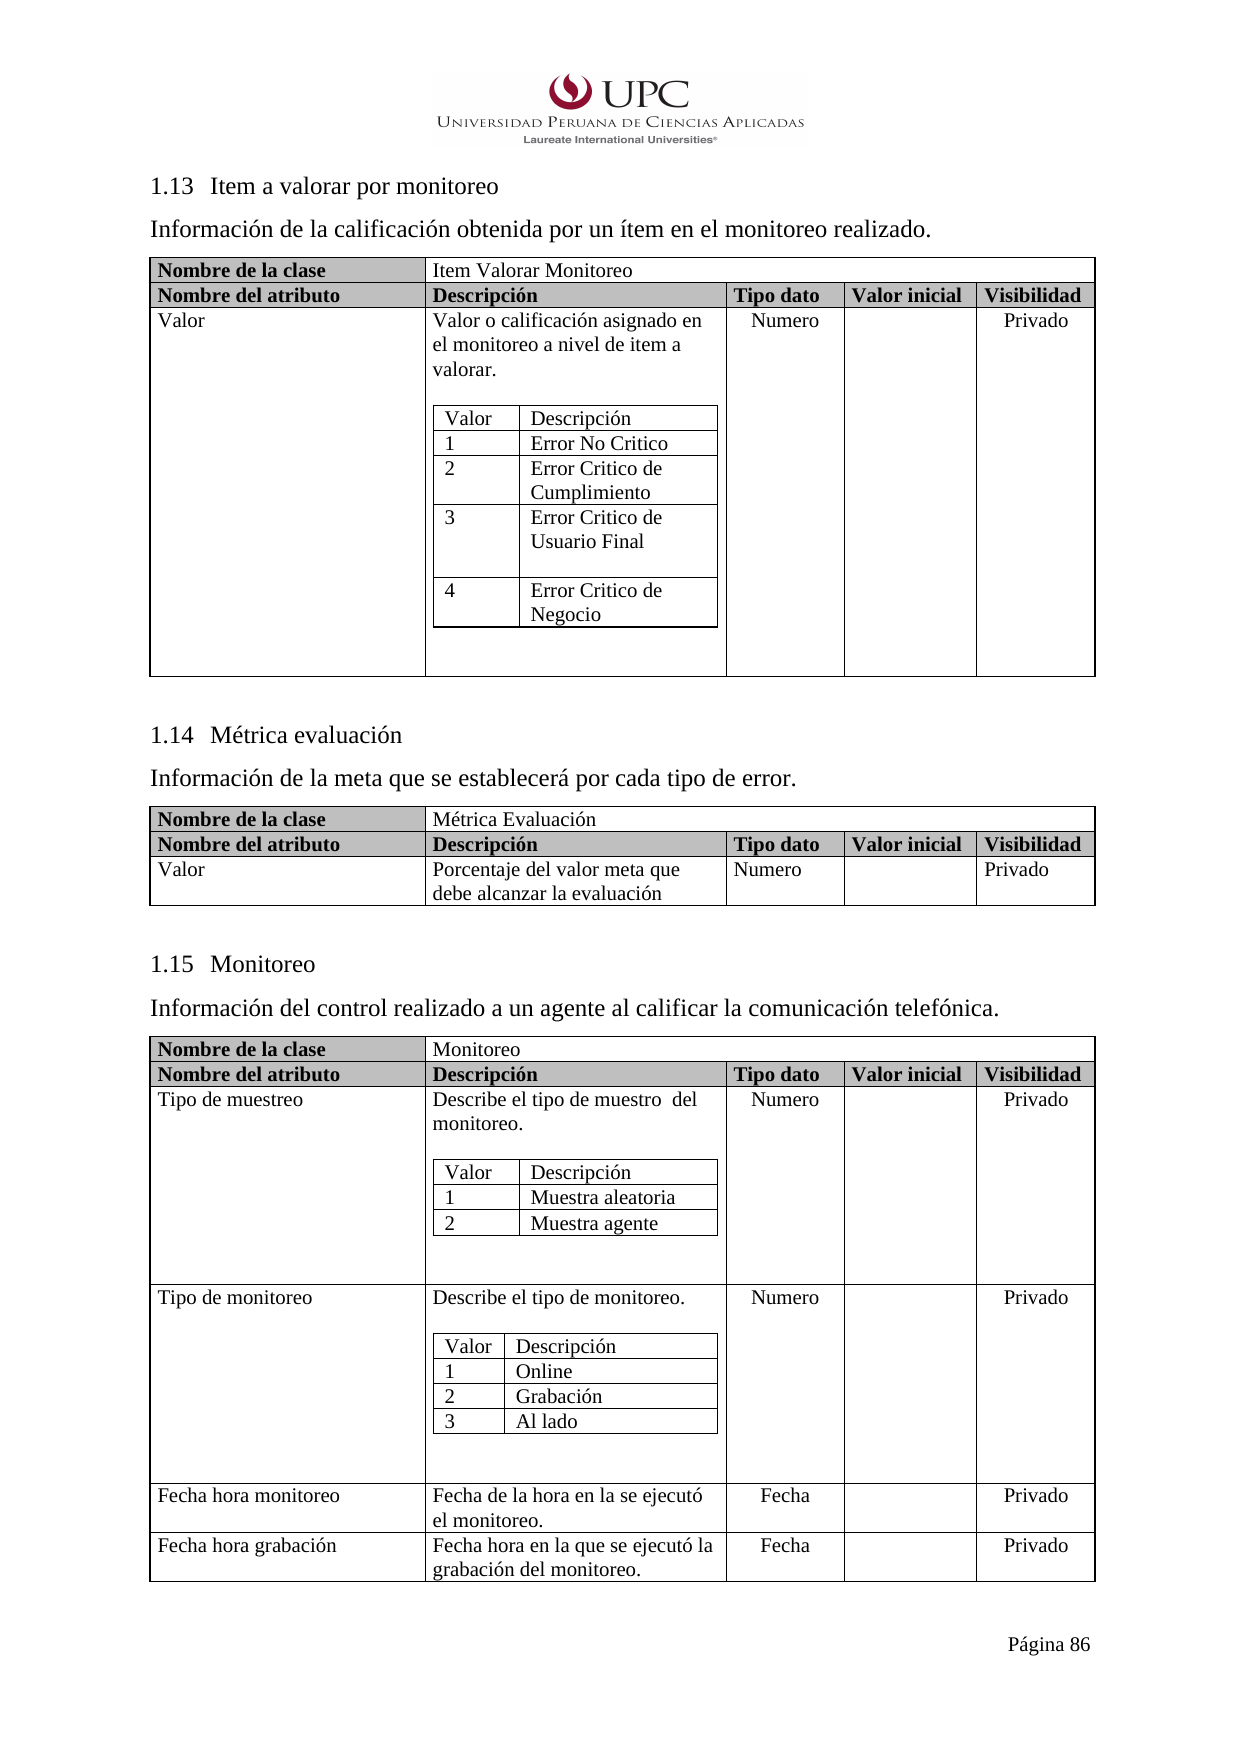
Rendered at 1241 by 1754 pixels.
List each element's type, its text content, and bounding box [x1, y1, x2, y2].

table_cell Porcentaje del valor meta que debe alcanzar la evaluación [426, 857, 726, 905]
table_cell Describe el tipo de muestro del monitoreo. [426, 1087, 726, 1284]
table_cell Tipo dato [727, 1062, 844, 1086]
table_cell Privado [977, 308, 1094, 676]
table_cell Privado [977, 1087, 1094, 1284]
table_cell Visibilidad [977, 832, 1094, 856]
text Información de la calificación obtenida por un ítem en el monitoreo realizado. [150, 214, 1090, 243]
table_cell Fecha hora monitoreo [151, 1484, 425, 1532]
table_header Nombre de la clase [151, 1037, 425, 1061]
table_cell Tipo de muestreo [151, 1087, 425, 1284]
table_header Item Valorar Monitoreo [426, 258, 1094, 282]
table_cell Descripción [426, 1062, 726, 1086]
table_cell [845, 1484, 976, 1532]
table_cell Fecha hora grabación [151, 1533, 425, 1581]
table_cell [845, 308, 976, 676]
table_header Métrica Evaluación [426, 807, 1094, 831]
table_cell Privado [977, 1285, 1094, 1482]
table_cell Numero [727, 1087, 844, 1284]
table_cell Fecha [727, 1484, 844, 1532]
table_header Nombre de la clase [151, 258, 425, 282]
table_cell Nombre del atributo [151, 832, 425, 856]
table_cell Numero [727, 857, 844, 905]
table_cell Privado [977, 1484, 1094, 1532]
text Información del control realizado a un agente al calificar la comunicación telefónica. [150, 993, 1090, 1021]
table_header Nombre de la clase [151, 807, 425, 831]
table_cell Valor [151, 308, 425, 676]
table_cell Valor inicial [845, 1062, 976, 1086]
table_cell Visibilidad [977, 283, 1094, 307]
list Item a valorar por monitoreo [150, 171, 1090, 199]
table_cell Valor o calificación asignado en el monitoreo a nivel de item a valorar. [426, 308, 726, 676]
table_cell [845, 857, 976, 905]
table_cell Tipo dato [727, 283, 844, 307]
table_cell [845, 1087, 976, 1284]
table_cell Describe el tipo de monitoreo. [426, 1285, 726, 1482]
table_cell [845, 1533, 976, 1581]
table_header Monitoreo [426, 1037, 1094, 1061]
table_cell Valor inicial [845, 832, 976, 856]
table_cell Fecha [727, 1533, 844, 1581]
table_cell Nombre del atributo [151, 1062, 425, 1086]
table_cell Fecha de la hora en la se ejecutó el monitoreo. [426, 1484, 726, 1532]
list Monitoreo [150, 949, 1090, 978]
table_cell Visibilidad [977, 1062, 1094, 1086]
table_cell Valor inicial [845, 283, 976, 307]
table_cell Privado [977, 1533, 1094, 1581]
text Información de la meta que se establecerá por cada tipo de error. [150, 763, 1090, 792]
table_cell Fecha hora en la que se ejecutó la grabación del monitoreo. [426, 1533, 726, 1581]
table_cell [845, 1285, 976, 1482]
table_cell Numero [727, 1285, 844, 1482]
table_cell Privado [977, 857, 1094, 905]
table_cell Tipo dato [727, 832, 844, 856]
table_cell Descripción [426, 832, 726, 856]
table_cell Descripción [426, 283, 726, 307]
table_cell Tipo de monitoreo [151, 1285, 425, 1482]
table_cell Numero [727, 308, 844, 676]
list Métrica evaluación [150, 720, 1090, 748]
picture [432, 73, 808, 147]
table_cell Valor [151, 857, 425, 905]
table_cell Nombre del atributo [151, 283, 425, 307]
